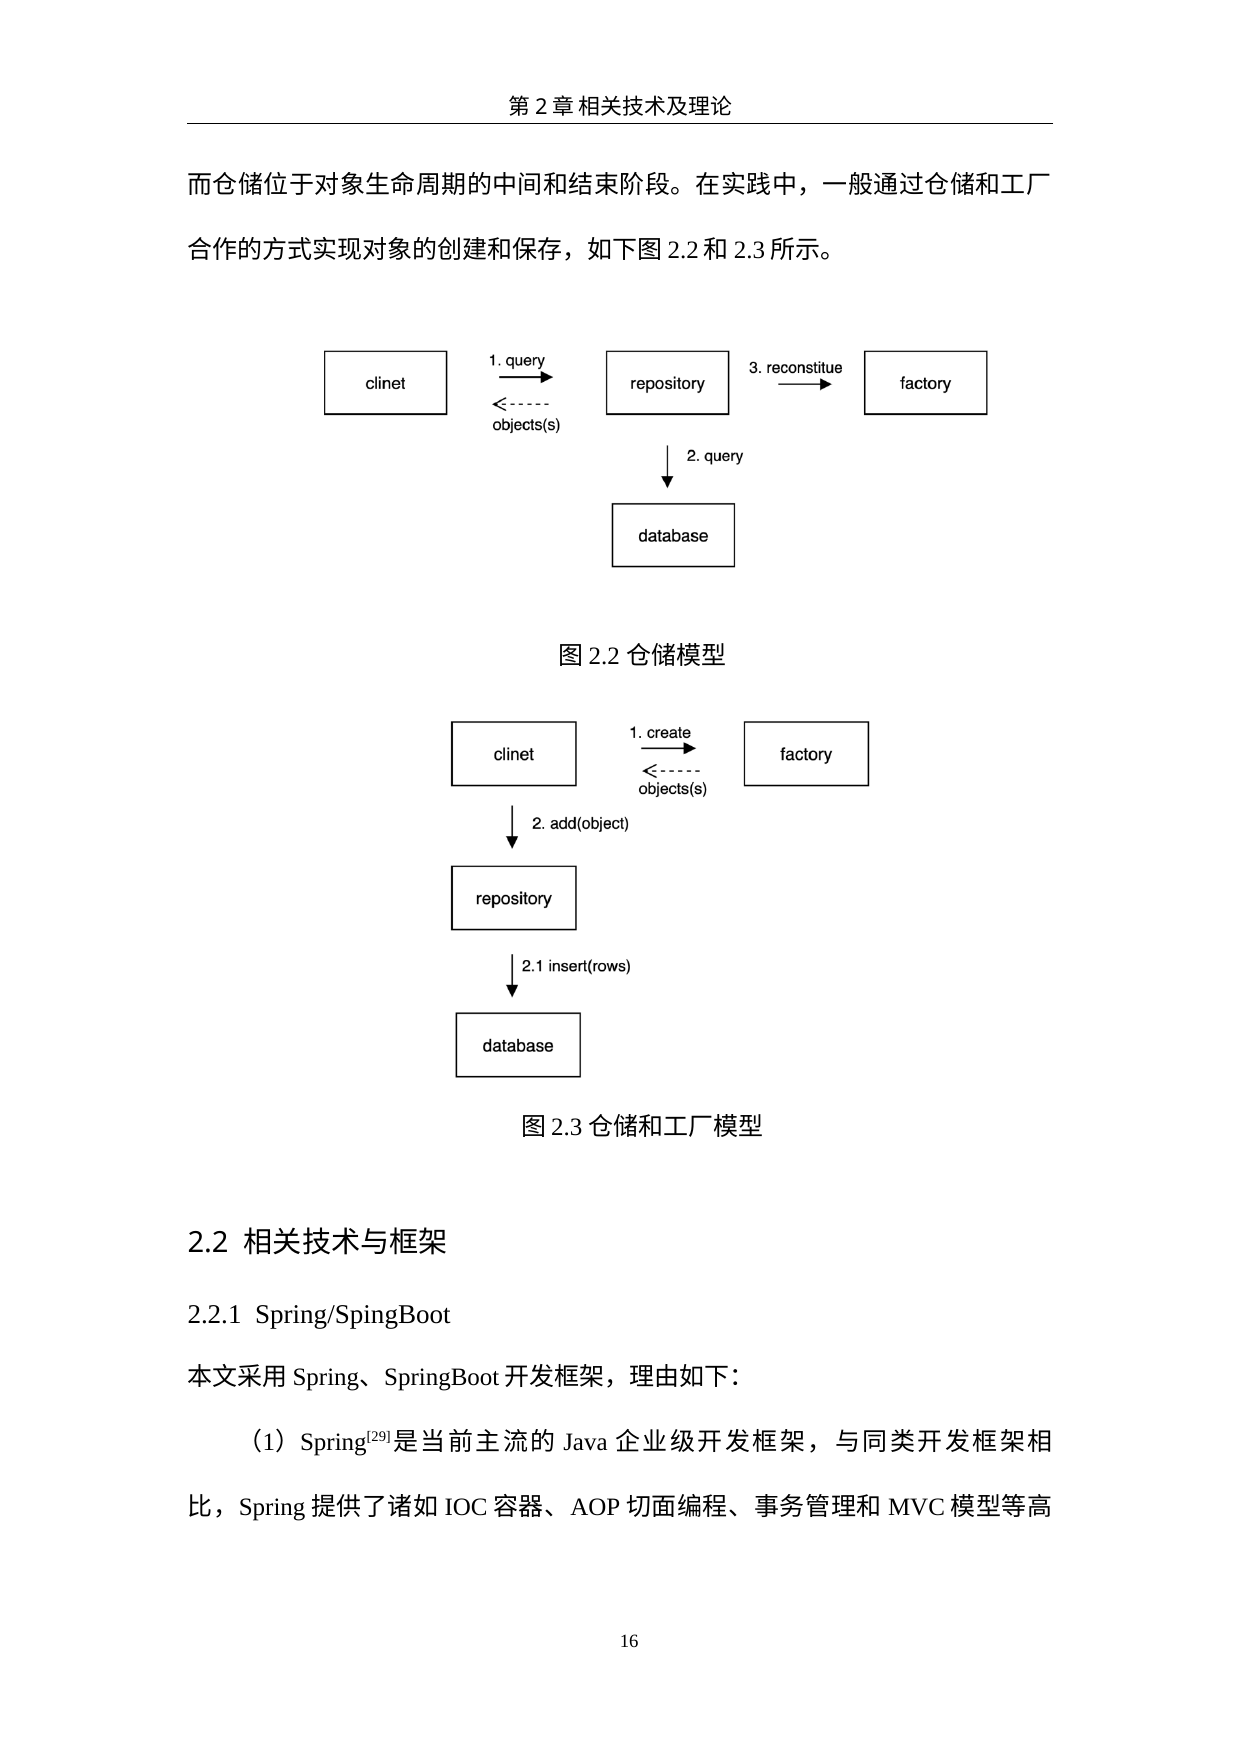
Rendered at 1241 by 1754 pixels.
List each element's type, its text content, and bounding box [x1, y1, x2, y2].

text 本文采用Spring、SpringBoot开发框架，理由如下： [187, 1342, 1053, 1407]
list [187, 1407, 1053, 1537]
picture [438, 702, 878, 1084]
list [187, 150, 1053, 280]
list 图2.2 仓储模型 [187, 621, 1053, 686]
text 2.2 相关技术与框架 [187, 1207, 1053, 1272]
text 2.2.1 Spring/SpingBoot [187, 1297, 1053, 1330]
list 图2.3 仓储和工厂模型 [187, 1092, 1053, 1157]
picture [314, 342, 999, 572]
